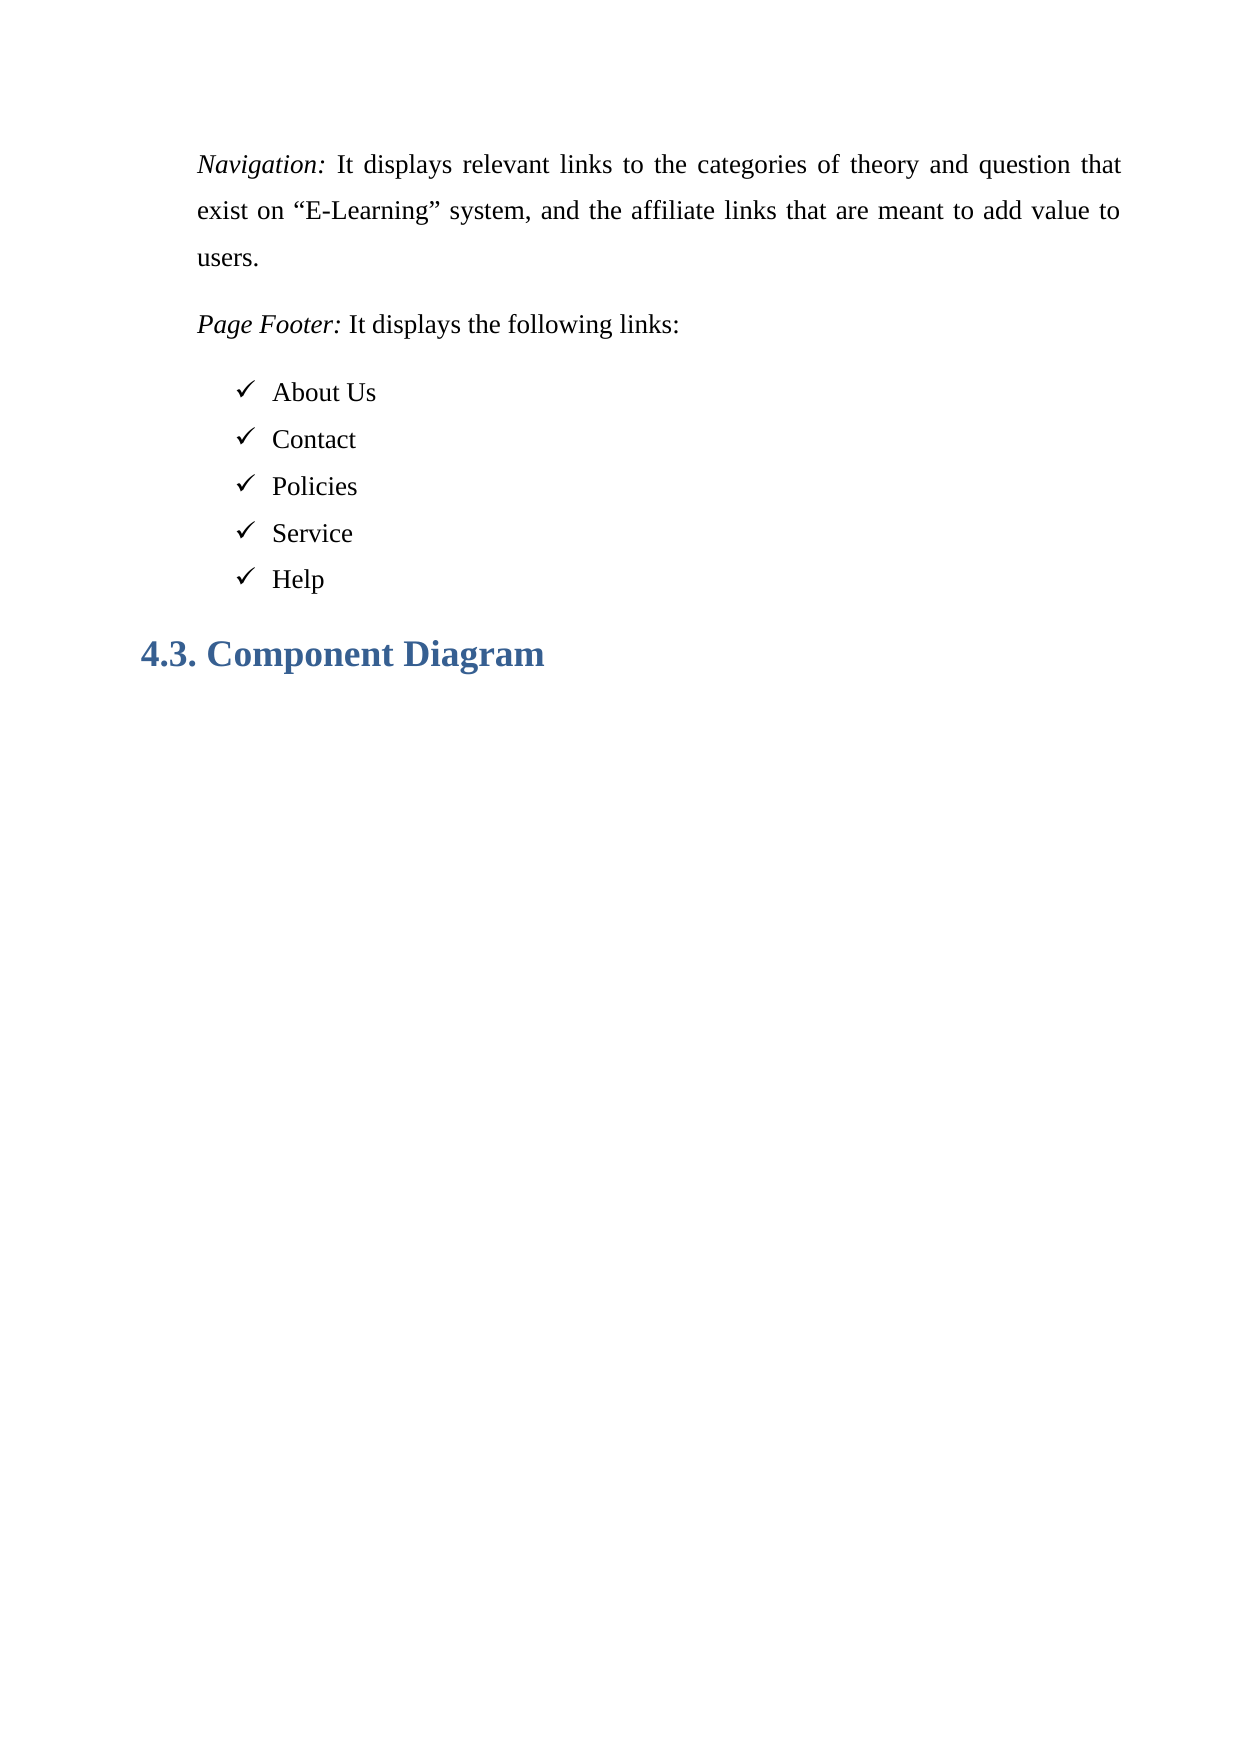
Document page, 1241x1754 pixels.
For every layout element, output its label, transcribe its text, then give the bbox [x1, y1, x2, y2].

list About Us [234, 376, 1122, 407]
subtitle 4.3. Component Diagram [141, 631, 1122, 674]
list Contact [234, 423, 1122, 454]
text Navigation: It displays relevant links to the categories of theory and question that exist on “E-Learning” system, and the affiliate links that are meant to add value to users. [197, 148, 1122, 272]
list Policies [234, 470, 1122, 501]
text Page Footer: It displays the following links: [197, 308, 1122, 340]
list Help [234, 563, 1122, 595]
list Service [234, 517, 1122, 548]
